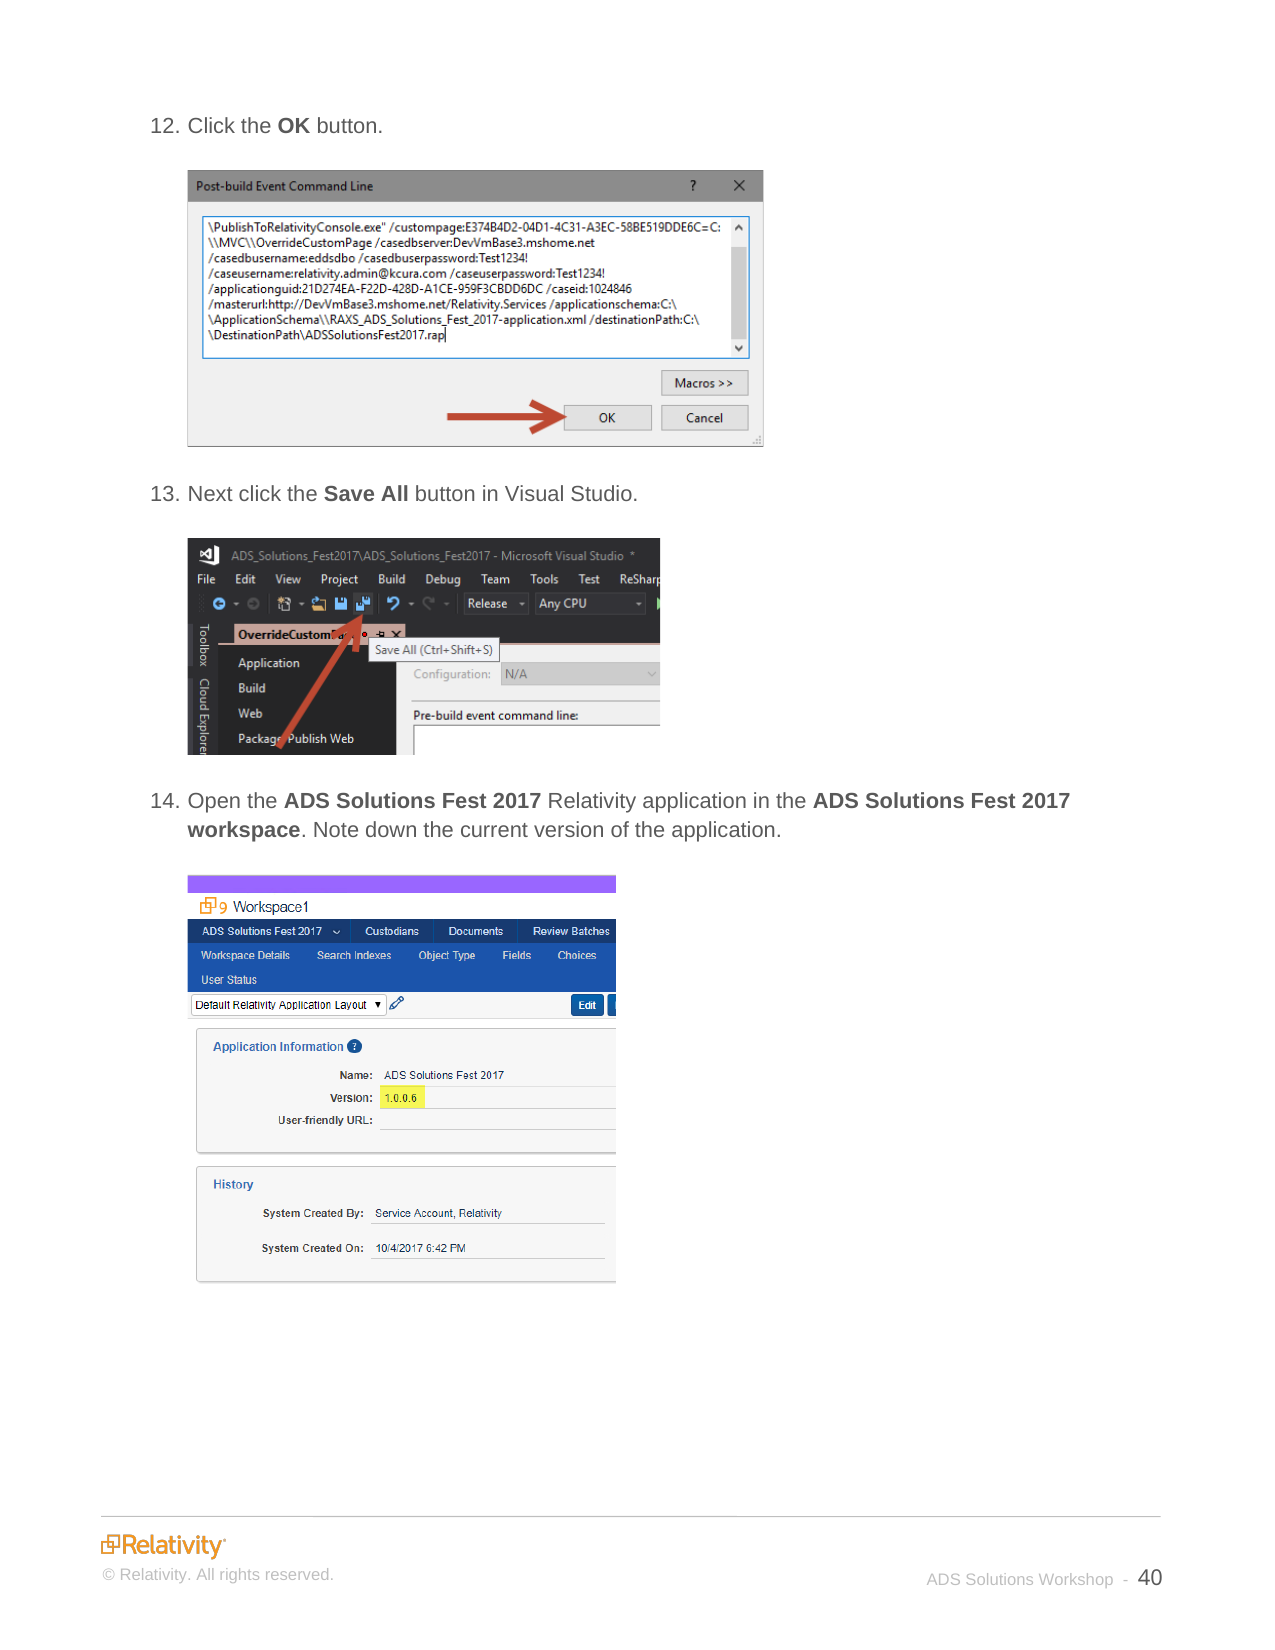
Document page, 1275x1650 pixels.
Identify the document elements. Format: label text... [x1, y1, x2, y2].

list Click the OK button. [150, 112, 1162, 138]
list Open the ADS Solutions Fest 2017 Relativity application in the ADS Solutions Fest 2017 workspace. Note down the current version of the application. [150, 787, 1162, 842]
picture [187, 874, 616, 1307]
list Next click the Save All button in Visual Studio. [150, 480, 1162, 506]
picture [187, 538, 661, 755]
picture [187, 170, 764, 447]
picture [100, 1534, 227, 1560]
